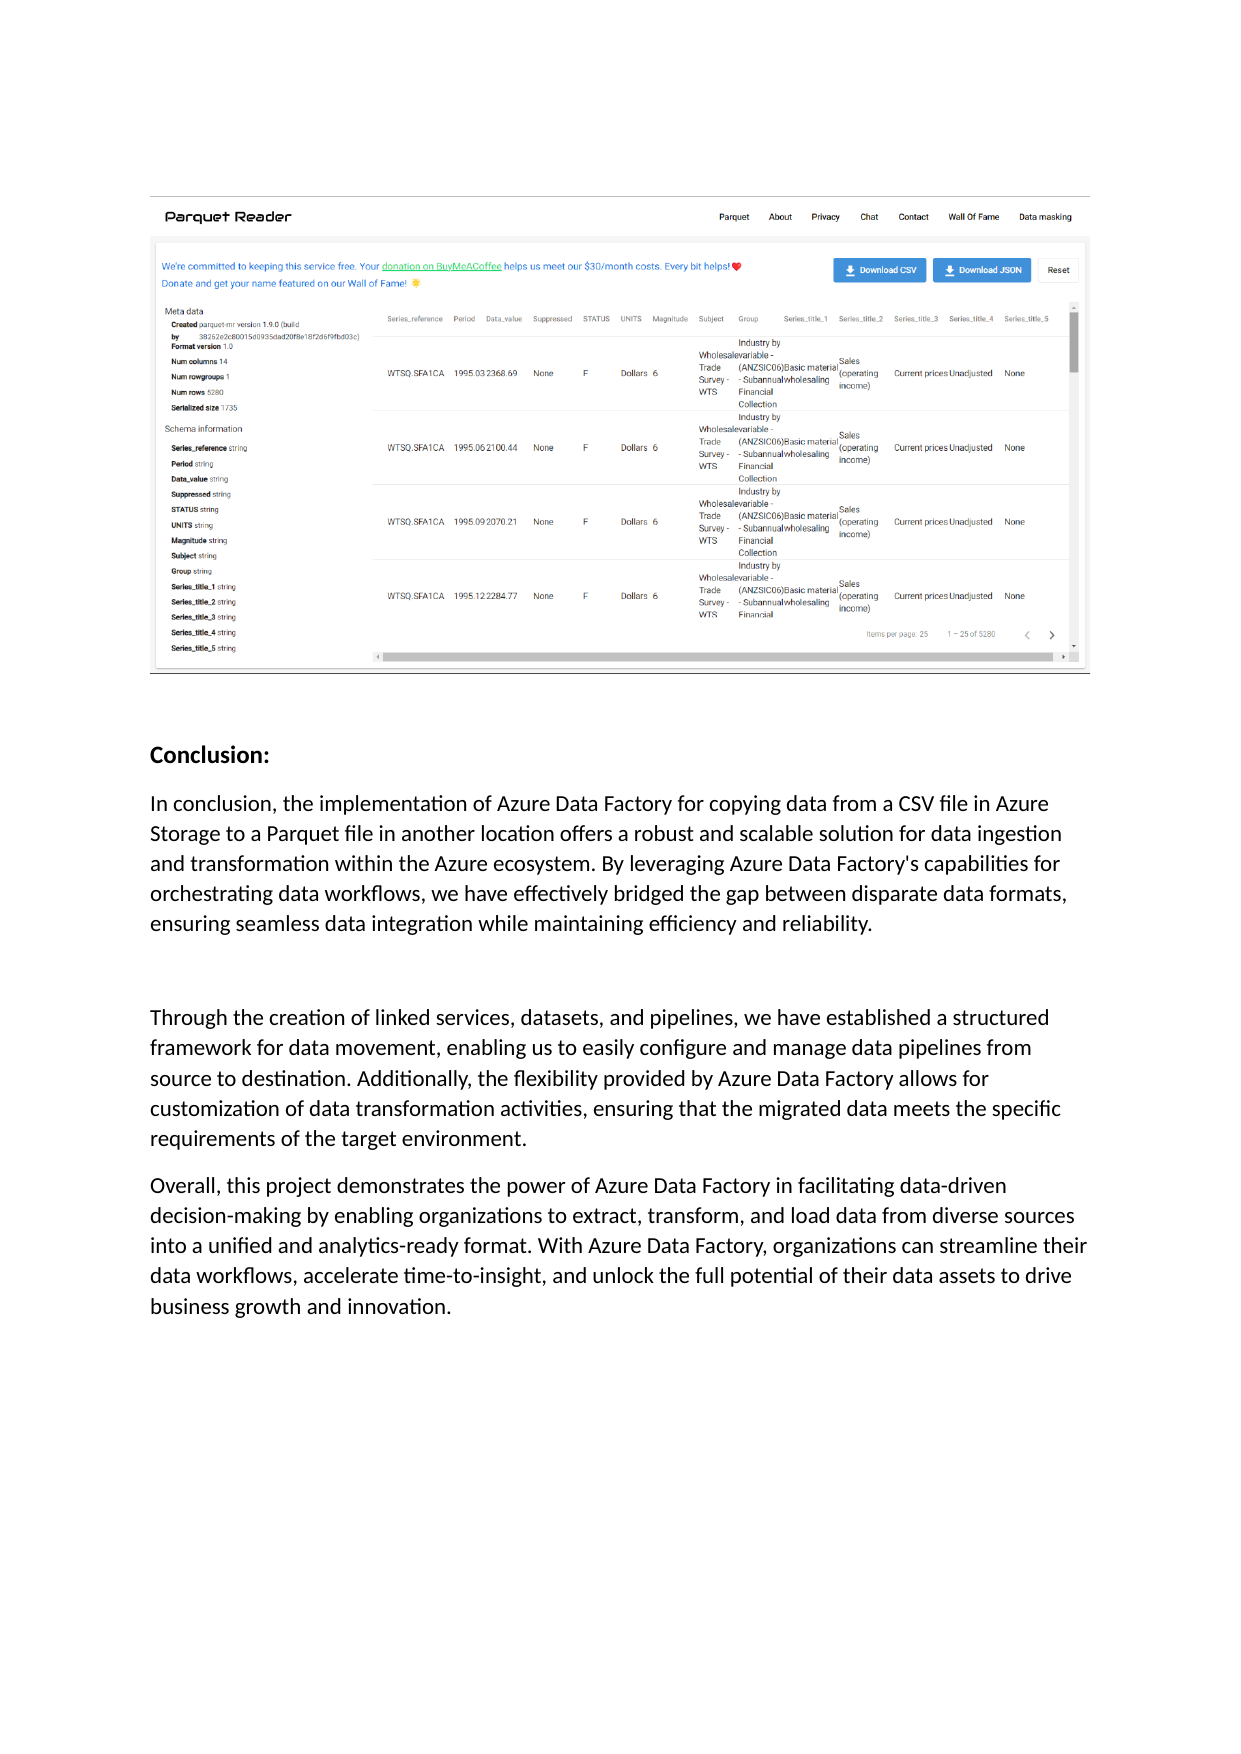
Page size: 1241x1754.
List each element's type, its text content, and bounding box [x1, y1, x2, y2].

text Overall, this project demonstrates the power of Azure Data Factory in facilitating data-driven decision-making by enabling organizations to extract, transform, and load data from diverse sources into a unified and analytics-ready format. With Azure Data Factory, organizations can streamline their data workflows, accelerate time-to-insight, and unlock the full potential of their data assets to drive business growth and innovation. [150, 1171, 1090, 1320]
text Conclusion: [150, 739, 1090, 769]
text In conclusion, the implementation of Azure Data Factory for copying data from a CSV file in Azure Storage to a Parquet file in another location offers a robust and scalable solution for data ingestion and transformation within the Azure ecosystem. By leveraging Azure Data Factory's capabilities for orchestrating data workflows, we have effectively bridged the gap between disparate data formats, ensuring seamless data integration while maintaining efficiency and reliability. [150, 789, 1090, 937]
text Through the creation of linked services, datasets, and pipelines, we have established a structured framework for data movement, enabling us to easily configure and manage data pipelines from source to destination. Additionally, the flexibility provided by Azure Data Factory allows for customization of data transformation activities, ensuring that the migrated data meets the specific requirements of the target environment. [150, 1003, 1090, 1152]
picture [150, 196, 1091, 674]
